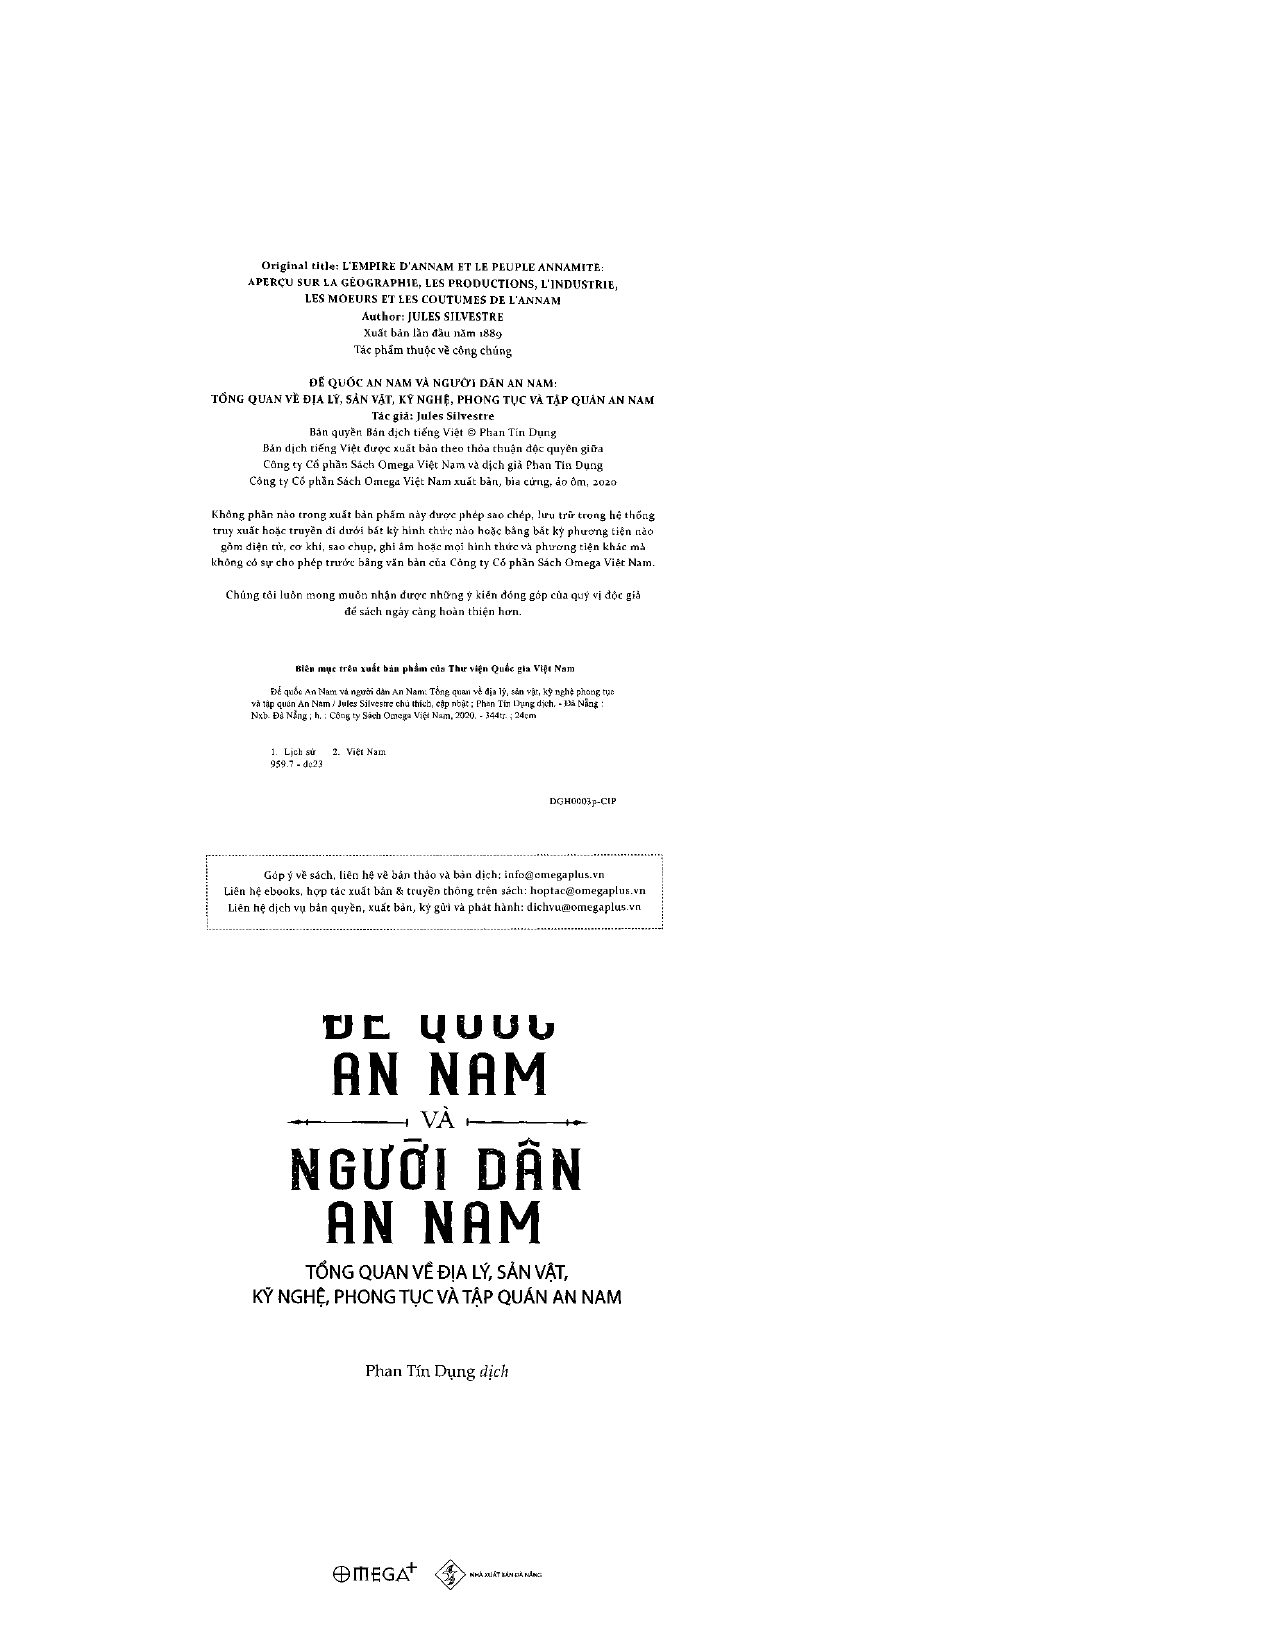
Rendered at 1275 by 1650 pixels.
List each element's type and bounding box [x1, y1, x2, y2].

picture [150, 150, 713, 1650]
